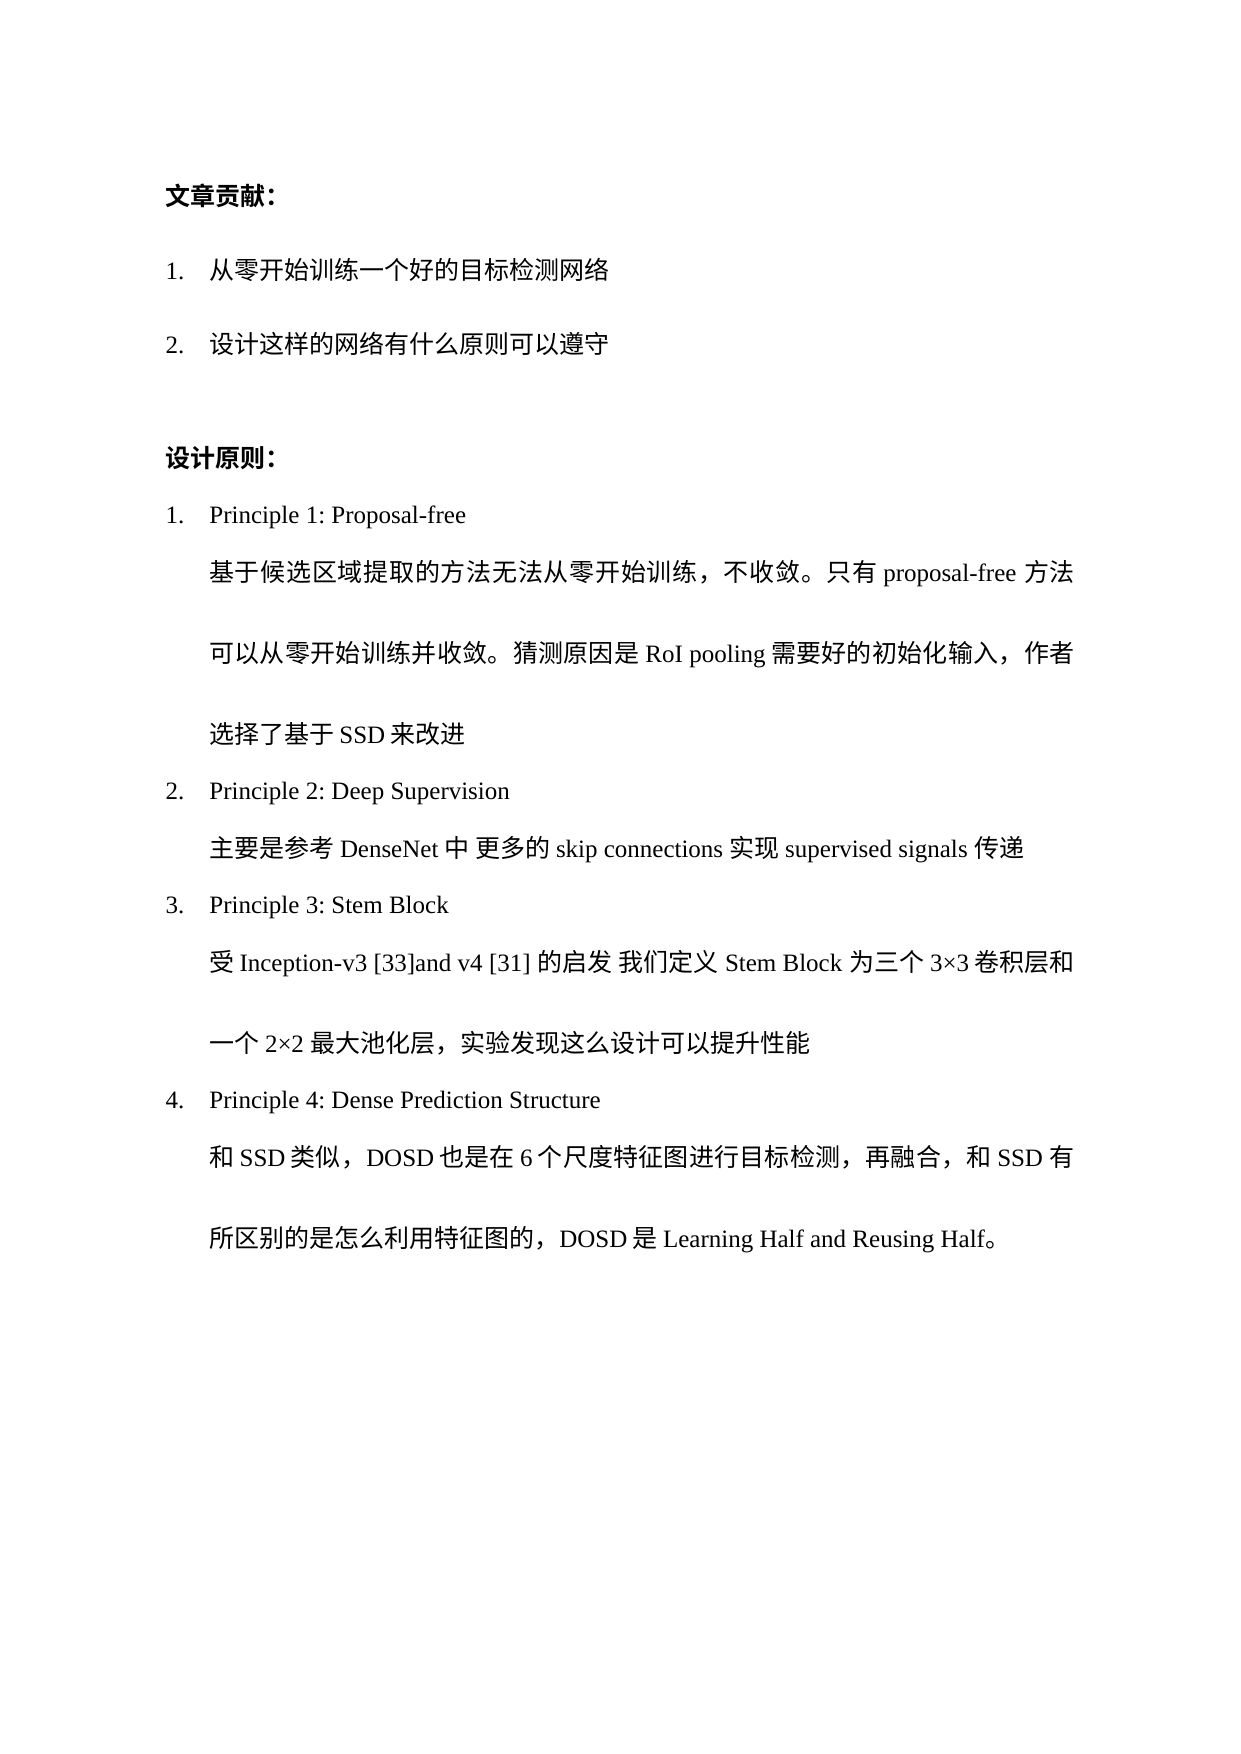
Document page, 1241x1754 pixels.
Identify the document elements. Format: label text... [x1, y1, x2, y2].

list Principle 4: Dense Prediction Structure [165, 1083, 1075, 1115]
list 从零开始训练一个好的目标检测网络 [165, 236, 1075, 301]
list Principle 1: Proposal-free [165, 498, 1075, 530]
list 设计这样的网络有什么原则可以遵守 [165, 310, 1075, 375]
list Principle 3: Stem Block [165, 888, 1075, 920]
list Principle 2: Deep Supervision [165, 774, 1075, 807]
text 文章贡献： [165, 162, 1075, 227]
text 设计原则： [165, 424, 1075, 489]
list 和SSD类似，DOSD也是在6个尺度特征图进行目标检测，再融合，和SSD 有所区别的是怎么利用特征图的，DOSD是 Learning Half and Reusing Half。 [209, 1123, 1075, 1269]
list 主要是参考 DenseNet 中 更多的 skip connections 实现 supervised signals 传递 [209, 814, 1075, 879]
list 基于候选区域提取的方法无法从零开始训练，不收敛。只有proposal-free 方法可以从零开始训练并收敛。猜测原因是RoI pooling需要好的初始化输入，作者选择了基于SSD来改进 [209, 538, 1075, 765]
list 受Inception-v3 [33]and v4 [31] 的启发 我们定义 Stem Block 为三个 3×3卷积层和一个 2×2 最大池化层，实验发现这么设计可以提升性能 [209, 928, 1075, 1074]
